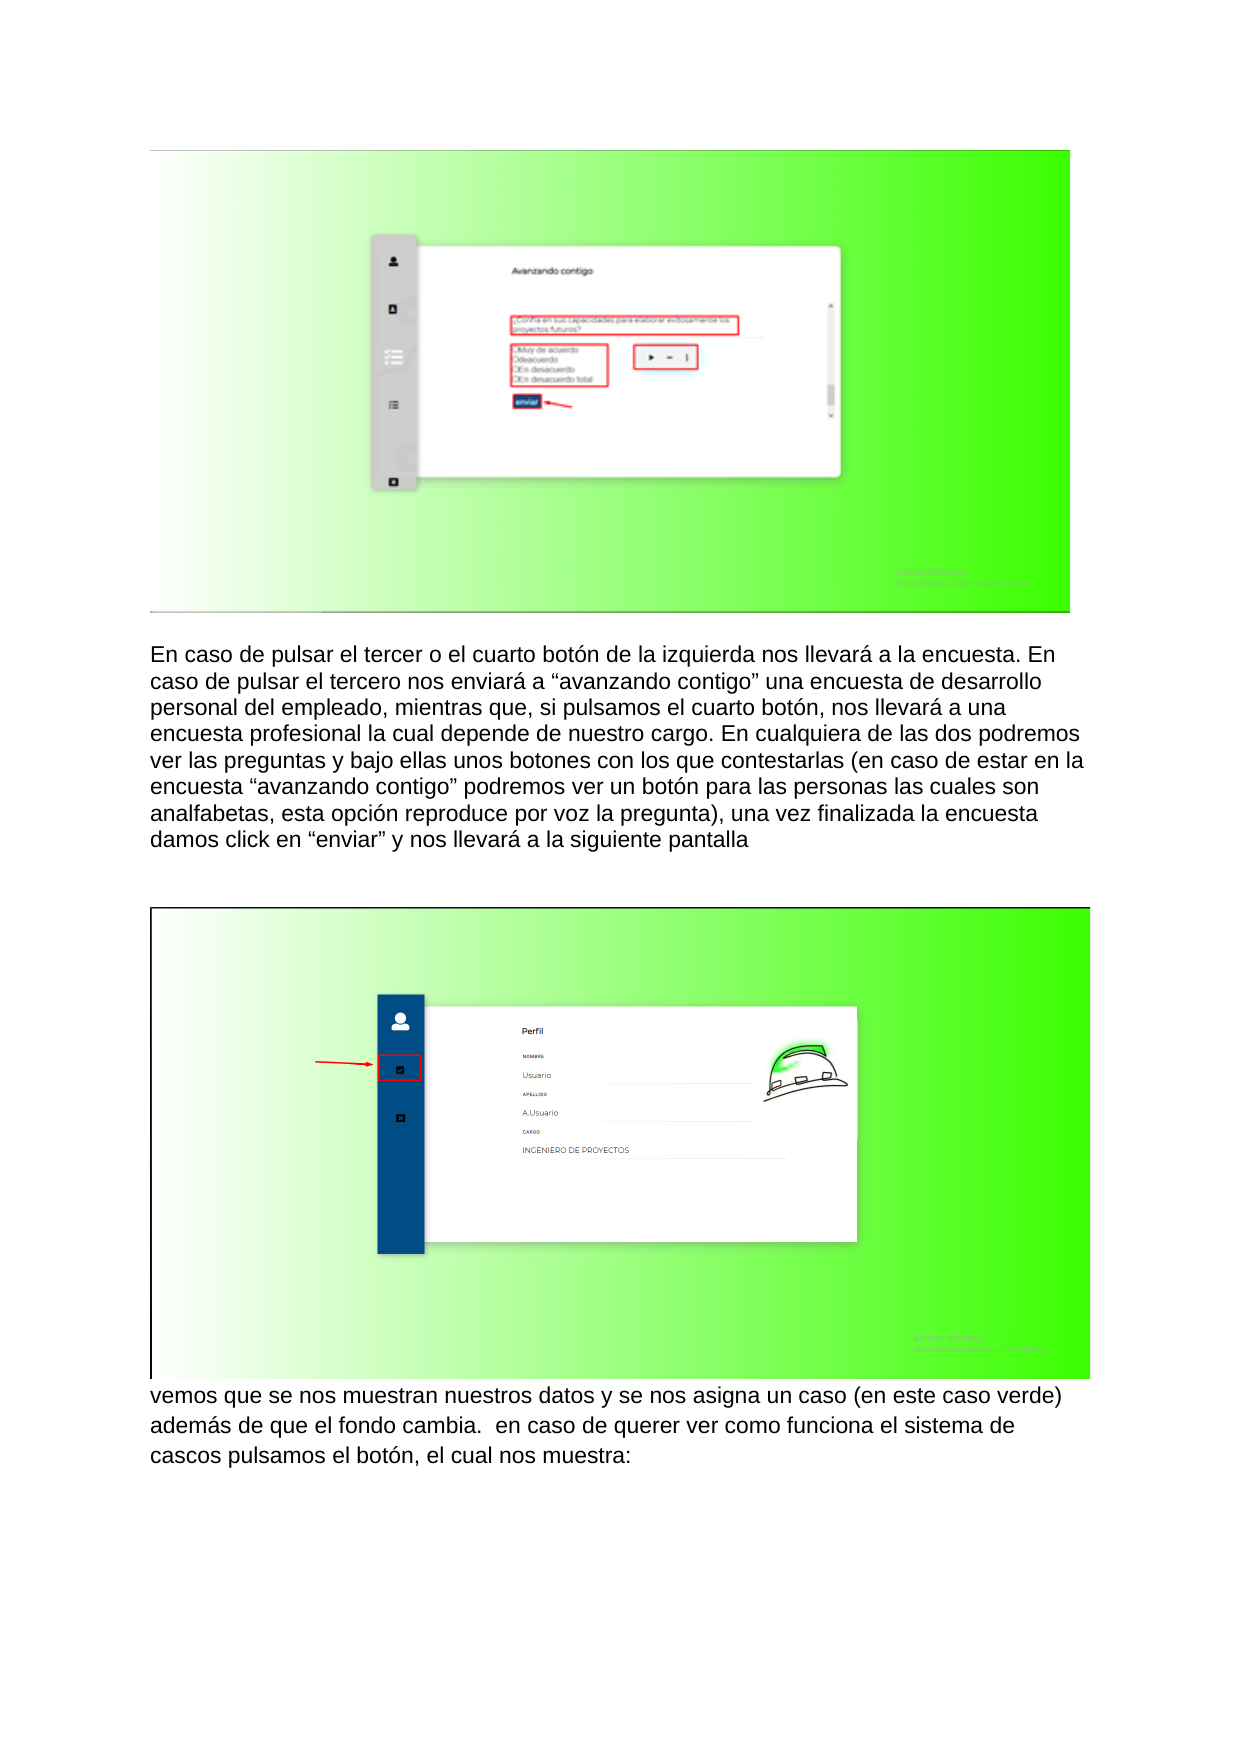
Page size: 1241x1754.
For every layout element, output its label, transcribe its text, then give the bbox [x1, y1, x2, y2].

picture [150, 907, 1091, 1379]
text En caso de pulsar el tercer o el cuarto botón de la izquierda nos llevará a la encuesta. En caso de pulsar el tercero nos enviará a “avanzando contigo” una encuesta de desarrollo personal del empleado, mientras que, si pulsamos el cuarto botón, nos llevará a una encuesta profesional la cual depende de nuestro cargo. En cualquiera de las dos podremos ver las preguntas y bajo ellas unos botones con los que contestarlas (en caso de estar en la encuesta “avanzando contigo” podremos ver un botón para las personas las cuales son analfabetas, esta opción reproduce por voz la pregunta), una vez finalizada la encuesta damos click en “enviar” y nos llevará a la siguiente pantalla [150, 641, 1090, 852]
picture [150, 150, 1071, 613]
text vemos que se nos muestran nuestros datos y se nos asigna un caso (en este caso verde) además de que el fondo cambia. en caso de querer ver como funciona el sistema de cascos pulsamos el botón, el cual nos muestra: [150, 1382, 1090, 1469]
